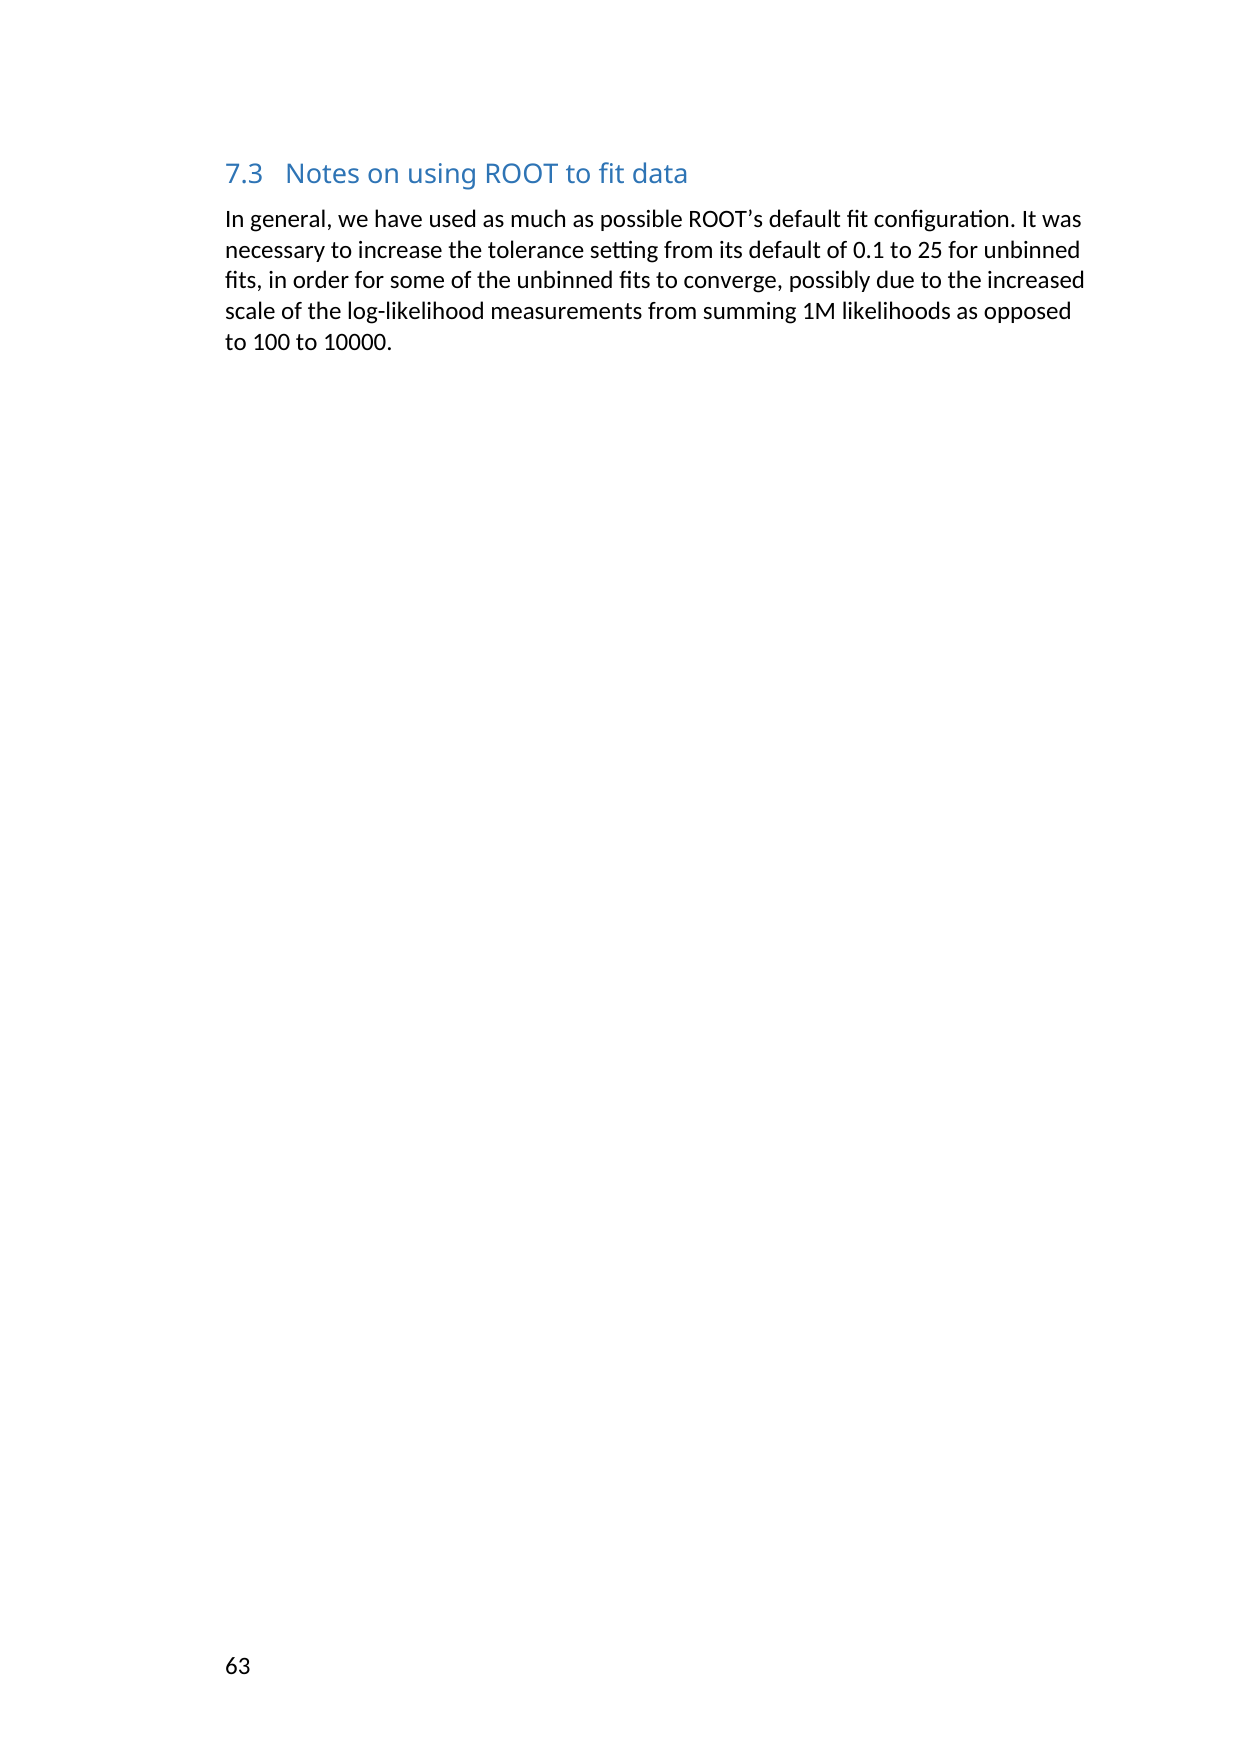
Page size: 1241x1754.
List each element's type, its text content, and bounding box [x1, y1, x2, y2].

subtitle Notes on using ROOT to fit data [225, 154, 1090, 191]
text In general, we have used as much as possible ROOT’s default fit configuration. It was necessary to increase the tolerance setting from its default of 0.1 to 25 for unbinned fits, in order for some of the unbinned fits to converge, possibly due to the increased scale of the log-likelihood measurements from summing 1M likelihoods as opposed to 100 to 10000. [225, 203, 1090, 356]
